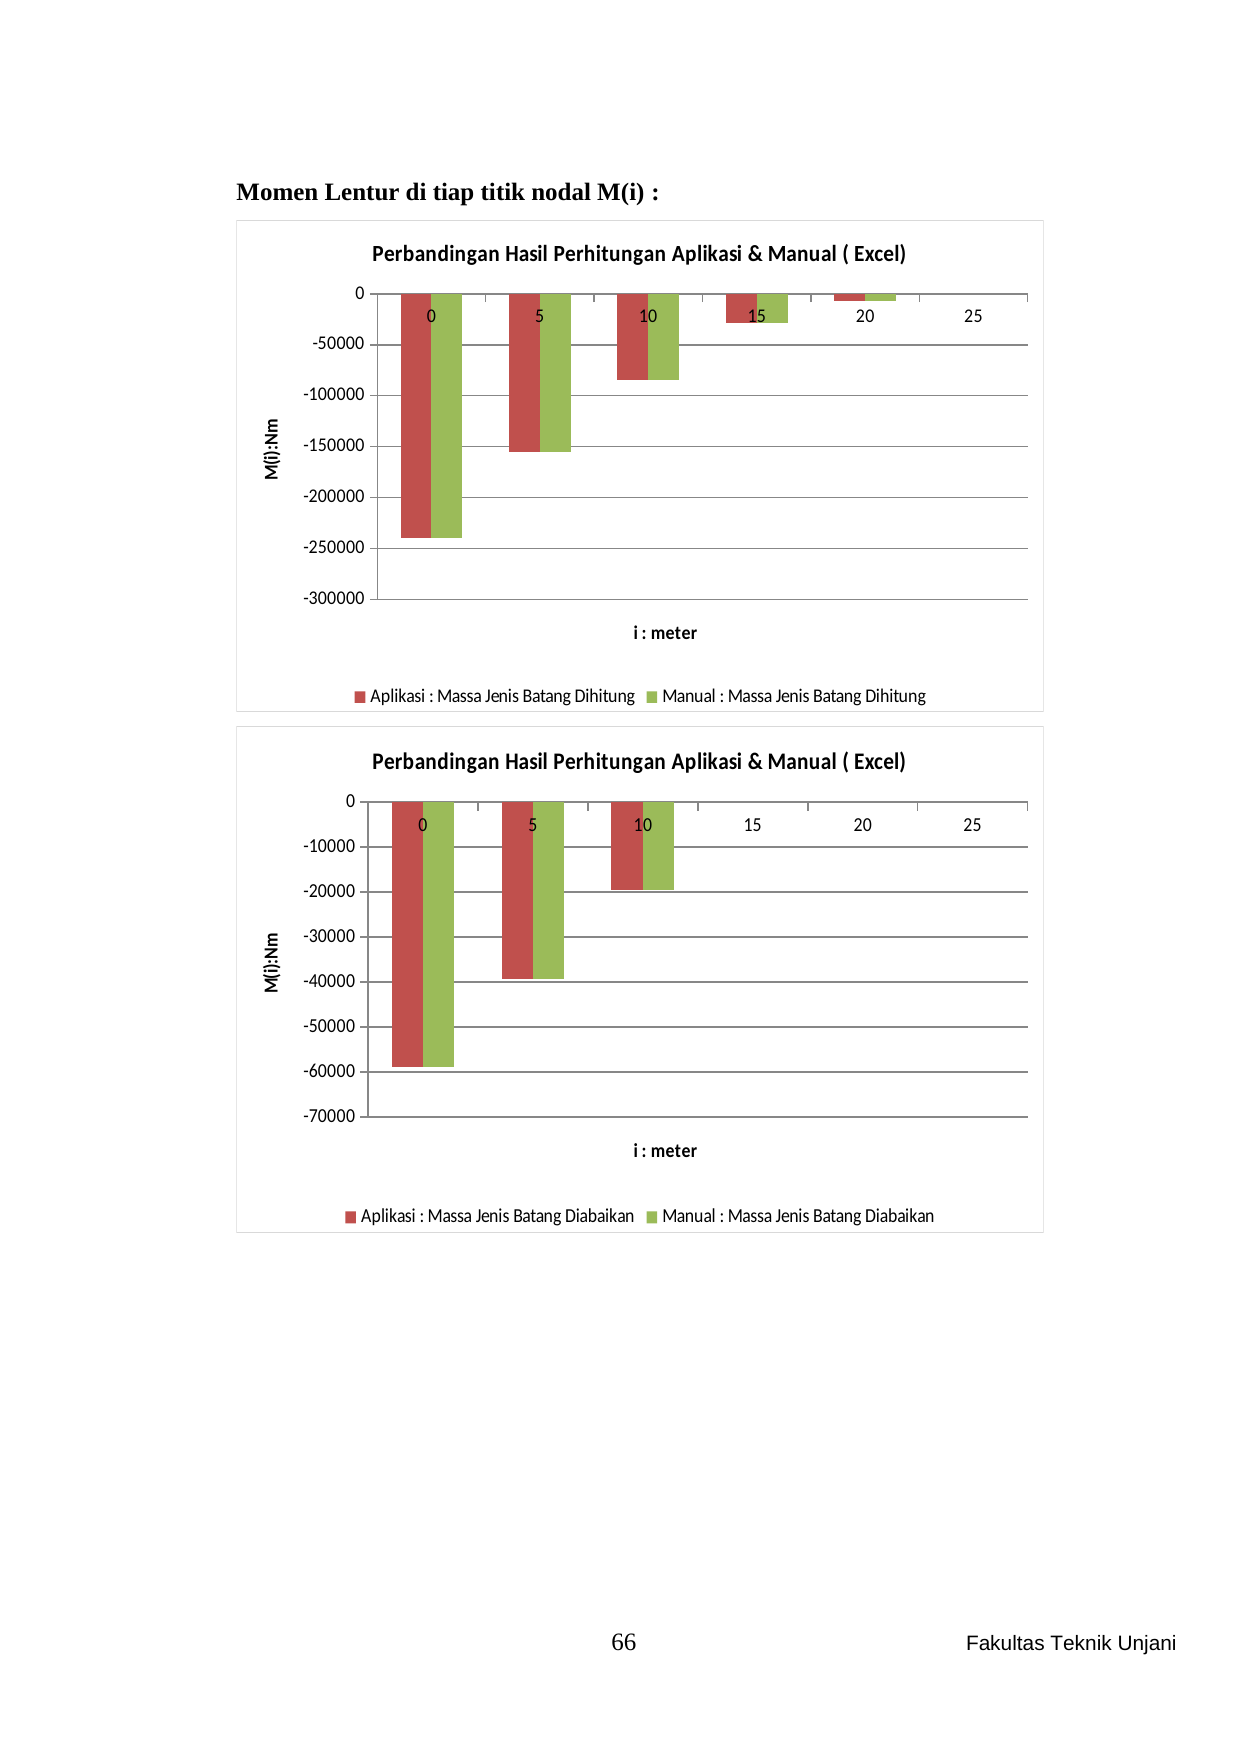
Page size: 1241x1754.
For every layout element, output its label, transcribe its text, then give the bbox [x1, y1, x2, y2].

text Momen Lentur di tiap titik nodal M(i) : [236, 177, 1063, 206]
